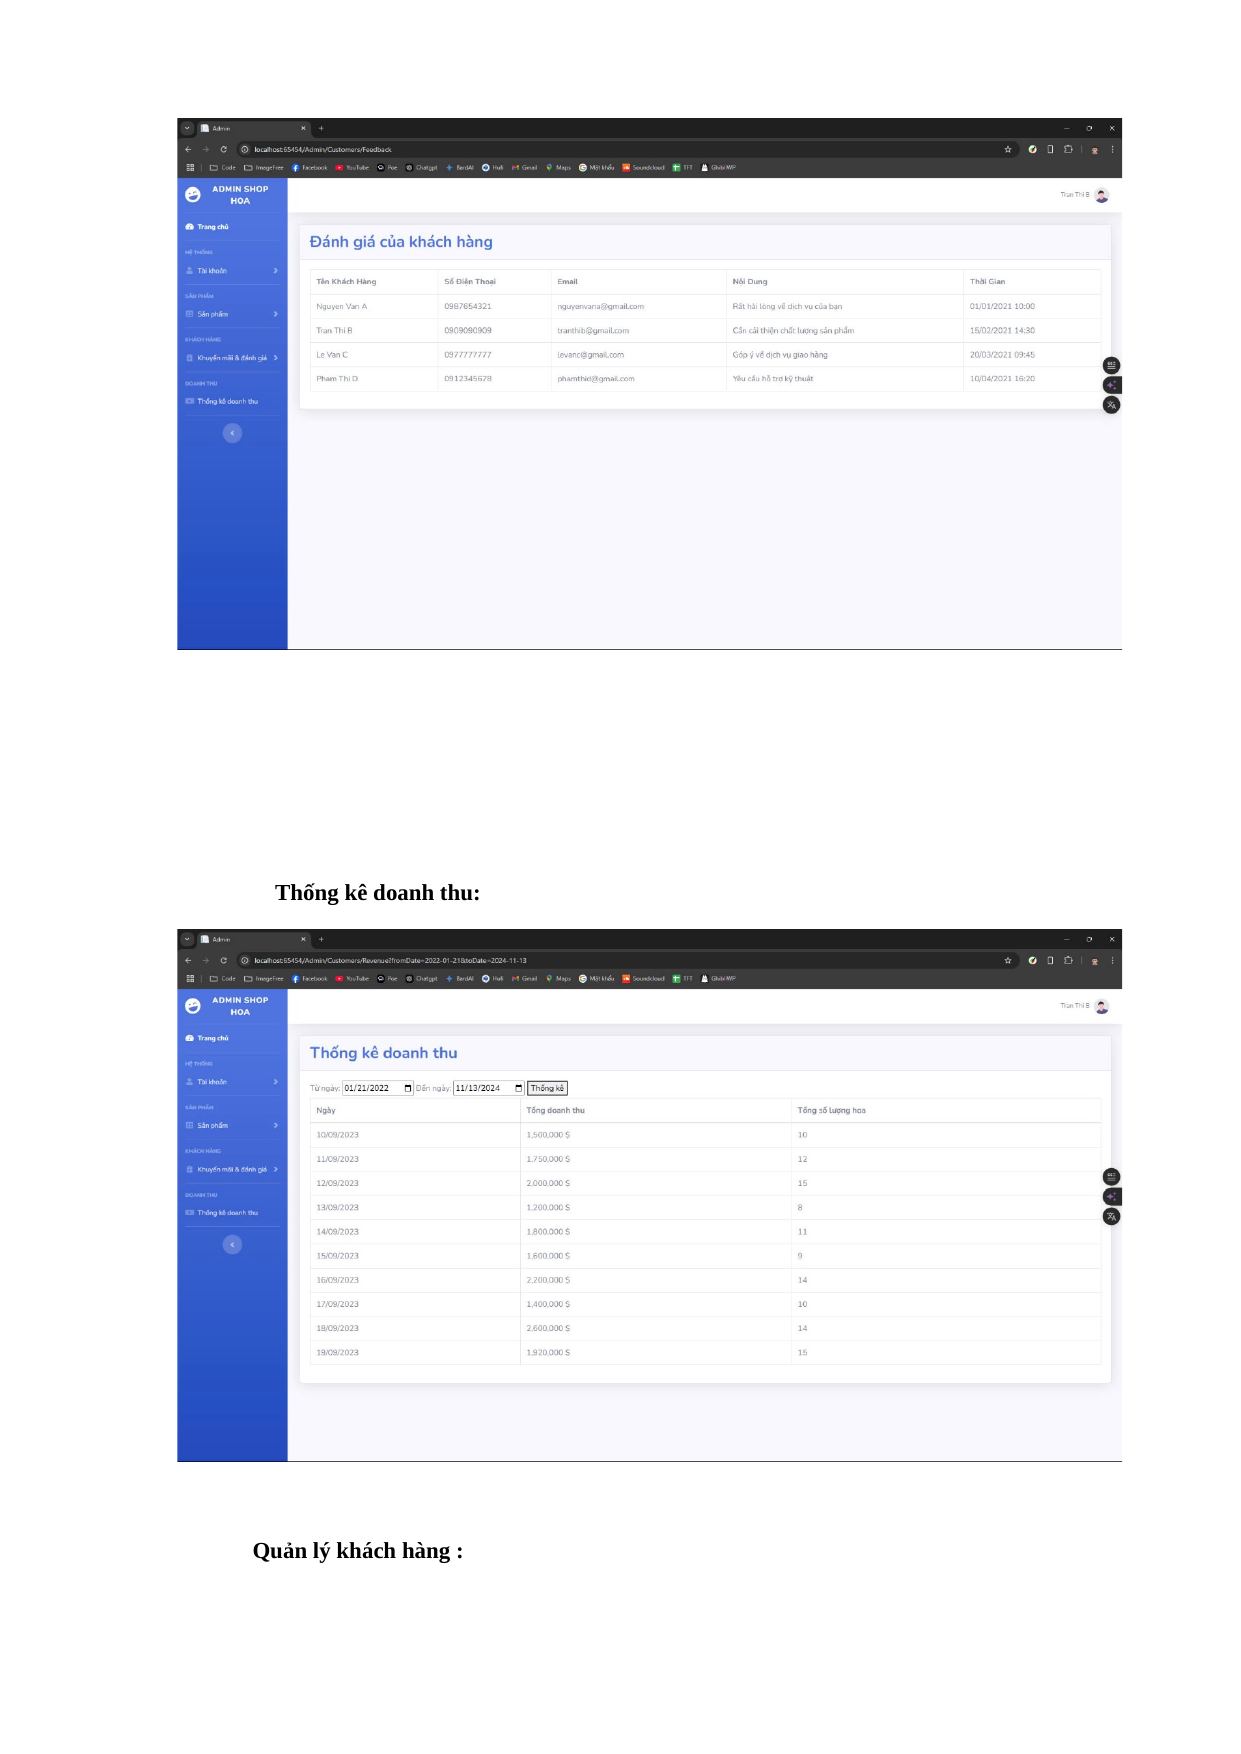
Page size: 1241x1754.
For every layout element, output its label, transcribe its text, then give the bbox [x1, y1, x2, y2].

text Quản lý khách hàng : [177, 1537, 1122, 1563]
picture [177, 929, 1123, 1462]
picture [177, 118, 1123, 650]
text Thống kê doanh thu: [177, 878, 1122, 905]
